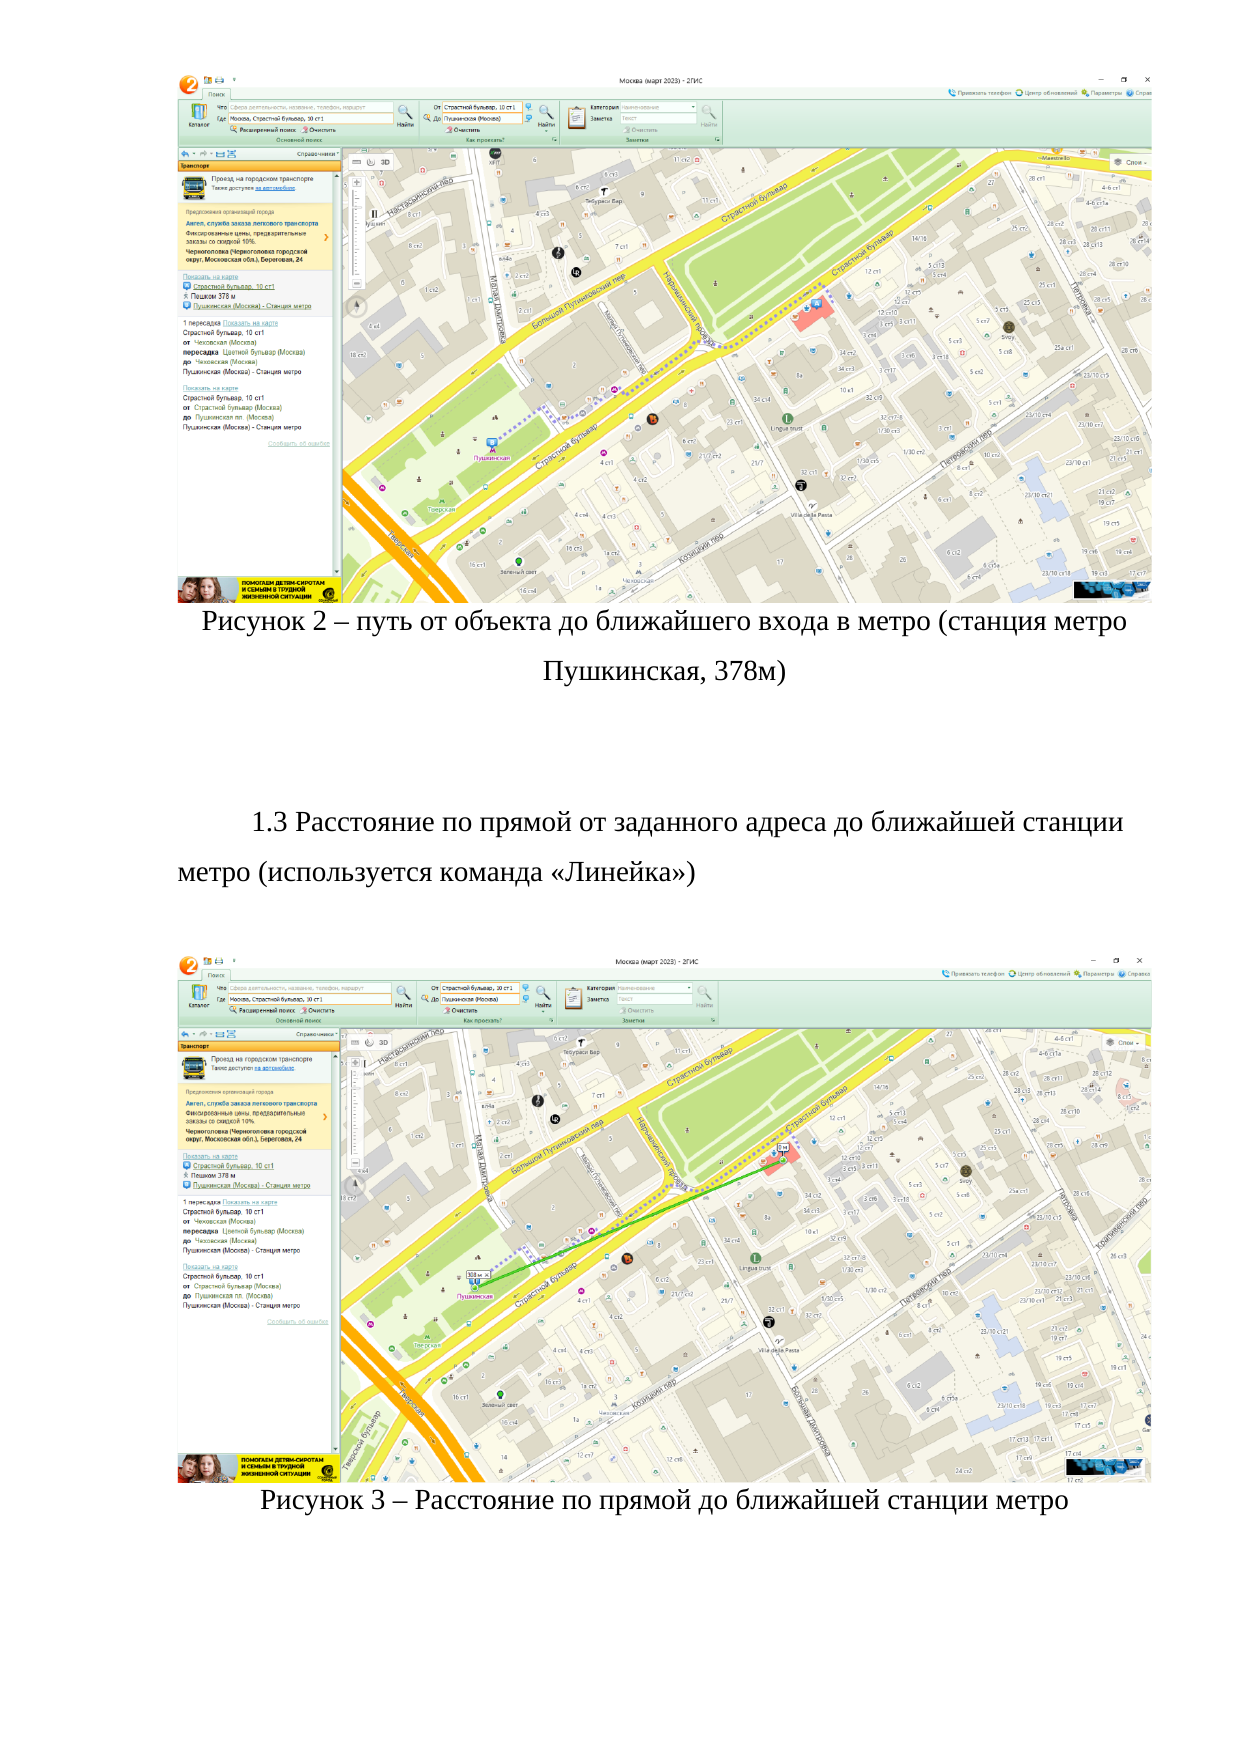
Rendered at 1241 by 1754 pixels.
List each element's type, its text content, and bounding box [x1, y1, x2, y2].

text Рисунок 3 – Расстояние по прямой до ближайшей станции метро [177, 1483, 1152, 1516]
text Рисунок 2 – путь от объекта до ближайшего входа в метро (станция метро Пушкинская, 378м) [177, 603, 1152, 686]
text 1.3 Расстояние по прямой от заданного адреса до ближайшей станции метро (используется команда «Линейка») [177, 804, 1152, 888]
picture [177, 954, 1152, 1483]
picture [177, 73, 1152, 603]
